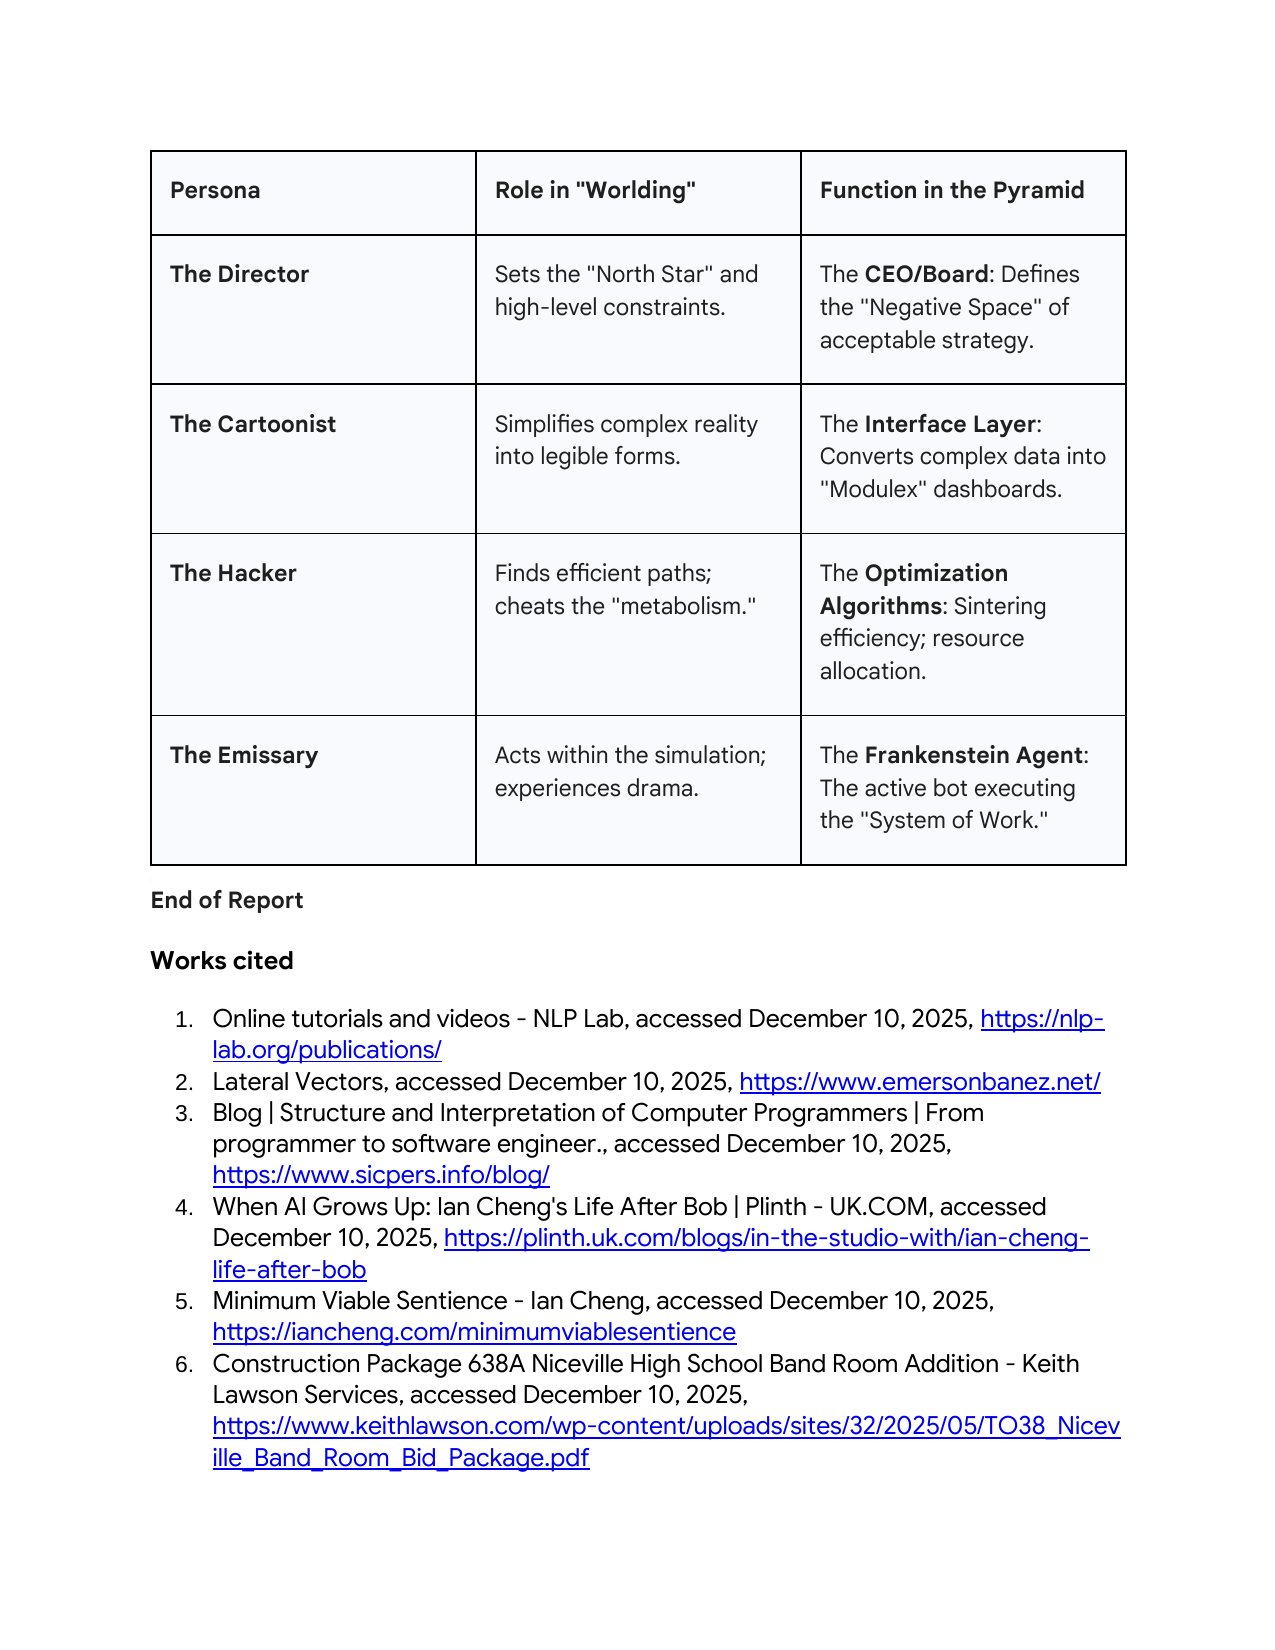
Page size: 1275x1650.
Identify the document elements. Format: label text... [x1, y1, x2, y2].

table_cell Simplifies complex reality into legible forms. [477, 385, 800, 533]
table_cell Sets the "North Star" and high-level constraints. [477, 236, 800, 383]
table_cell The Frankenstein Agent: The active bot executing the "System of Work." [802, 716, 1125, 864]
table_header Persona [152, 152, 475, 234]
list Blog | Structure and Interpretation of Computer Programmers | From programmer to software engineer., accessed December 10, 2025, https://www.sicpers.info/blog/ [175, 1097, 1125, 1191]
list Online tutorials and videos - NLP Lab, accessed December 10, 2025, https://nlp-lab.org/publications/ [175, 1003, 1125, 1066]
table_cell The Director [152, 236, 475, 383]
table_header Role in "Worlding" [477, 152, 800, 234]
text End of Report [150, 878, 1125, 914]
subtitle Works cited [150, 945, 1125, 976]
table_header Function in the Pyramid [802, 152, 1125, 234]
table_cell The Cartoonist [152, 385, 475, 533]
table_cell Finds efficient paths; cheats the "metabolism." [477, 534, 800, 715]
table_cell The Optimization Algorithms: Sintering efficiency; resource allocation. [802, 534, 1125, 715]
table_cell The Interface Layer: Converts complex data into "Modulex" dashboards. [802, 385, 1125, 533]
table_cell Acts within the simulation; experiences drama. [477, 716, 800, 864]
list Minimum Viable Sentience - Ian Cheng, accessed December 10, 2025, https://iancheng.com/minimumviablesentience [175, 1285, 1125, 1348]
table_cell The CEO/Board: Defines the "Negative Space" of acceptable strategy. [802, 236, 1125, 383]
table_cell The Hacker [152, 534, 475, 715]
table_cell The Emissary [152, 716, 475, 864]
list Construction Package 638A Niceville High School Band Room Addition - Keith Lawson Services, accessed December 10, 2025, https://www.keithlawson.com/wp-content/uploads/sites/32/2025/05/TO38_Niceville_Band_Room_Bid_Package.pdf [175, 1348, 1125, 1473]
list Lateral Vectors, accessed December 10, 2025, https://www.emersonbanez.net/ [175, 1066, 1125, 1097]
list When AI Grows Up: Ian Cheng's Life After Bob | Plinth - UK.COM, accessed December 10, 2025, https://plinth.uk.com/blogs/in-the-studio-with/ian-cheng-life-after-bob [175, 1191, 1125, 1285]
